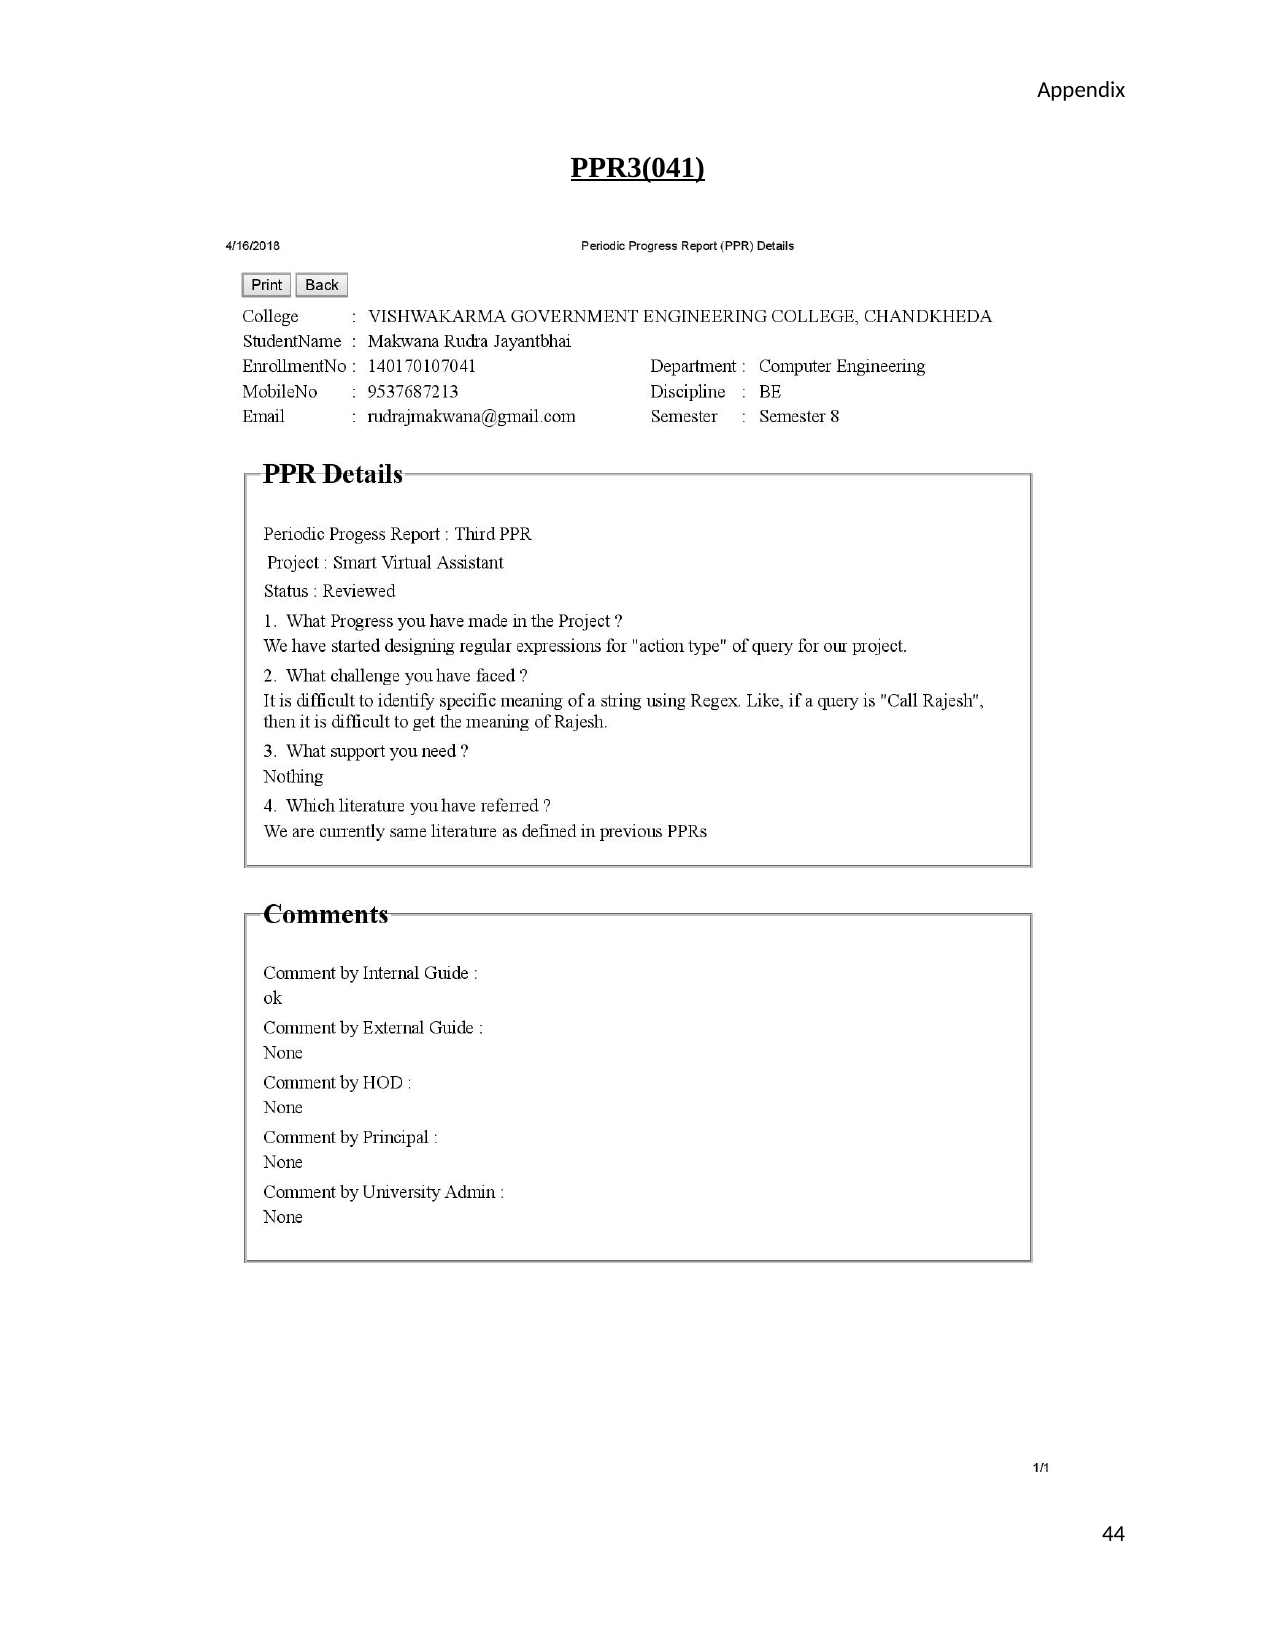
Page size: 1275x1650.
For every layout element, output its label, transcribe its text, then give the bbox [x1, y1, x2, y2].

picture [185, 217, 1090, 1497]
text PPR3(041) [150, 150, 1125, 183]
